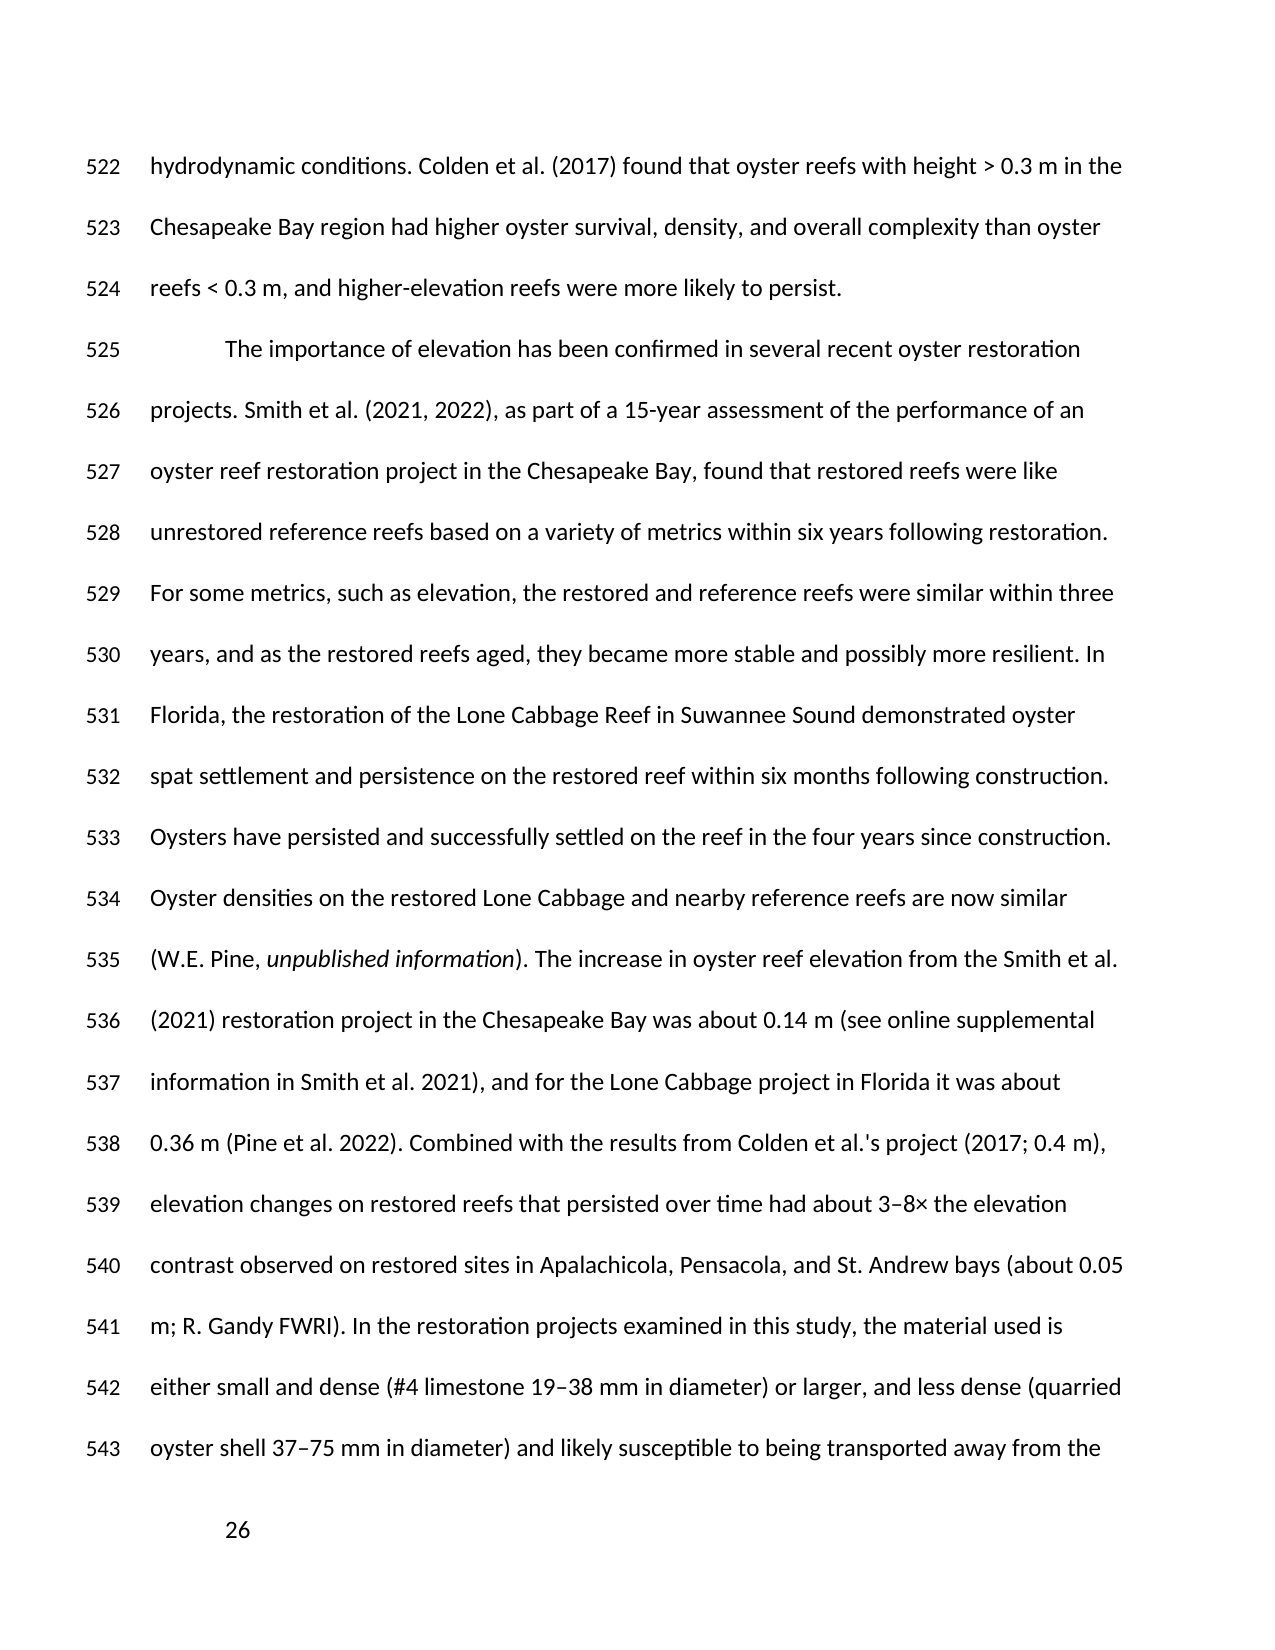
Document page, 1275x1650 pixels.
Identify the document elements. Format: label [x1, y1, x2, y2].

text [150, 150, 1125, 303]
text [150, 333, 1125, 1462]
